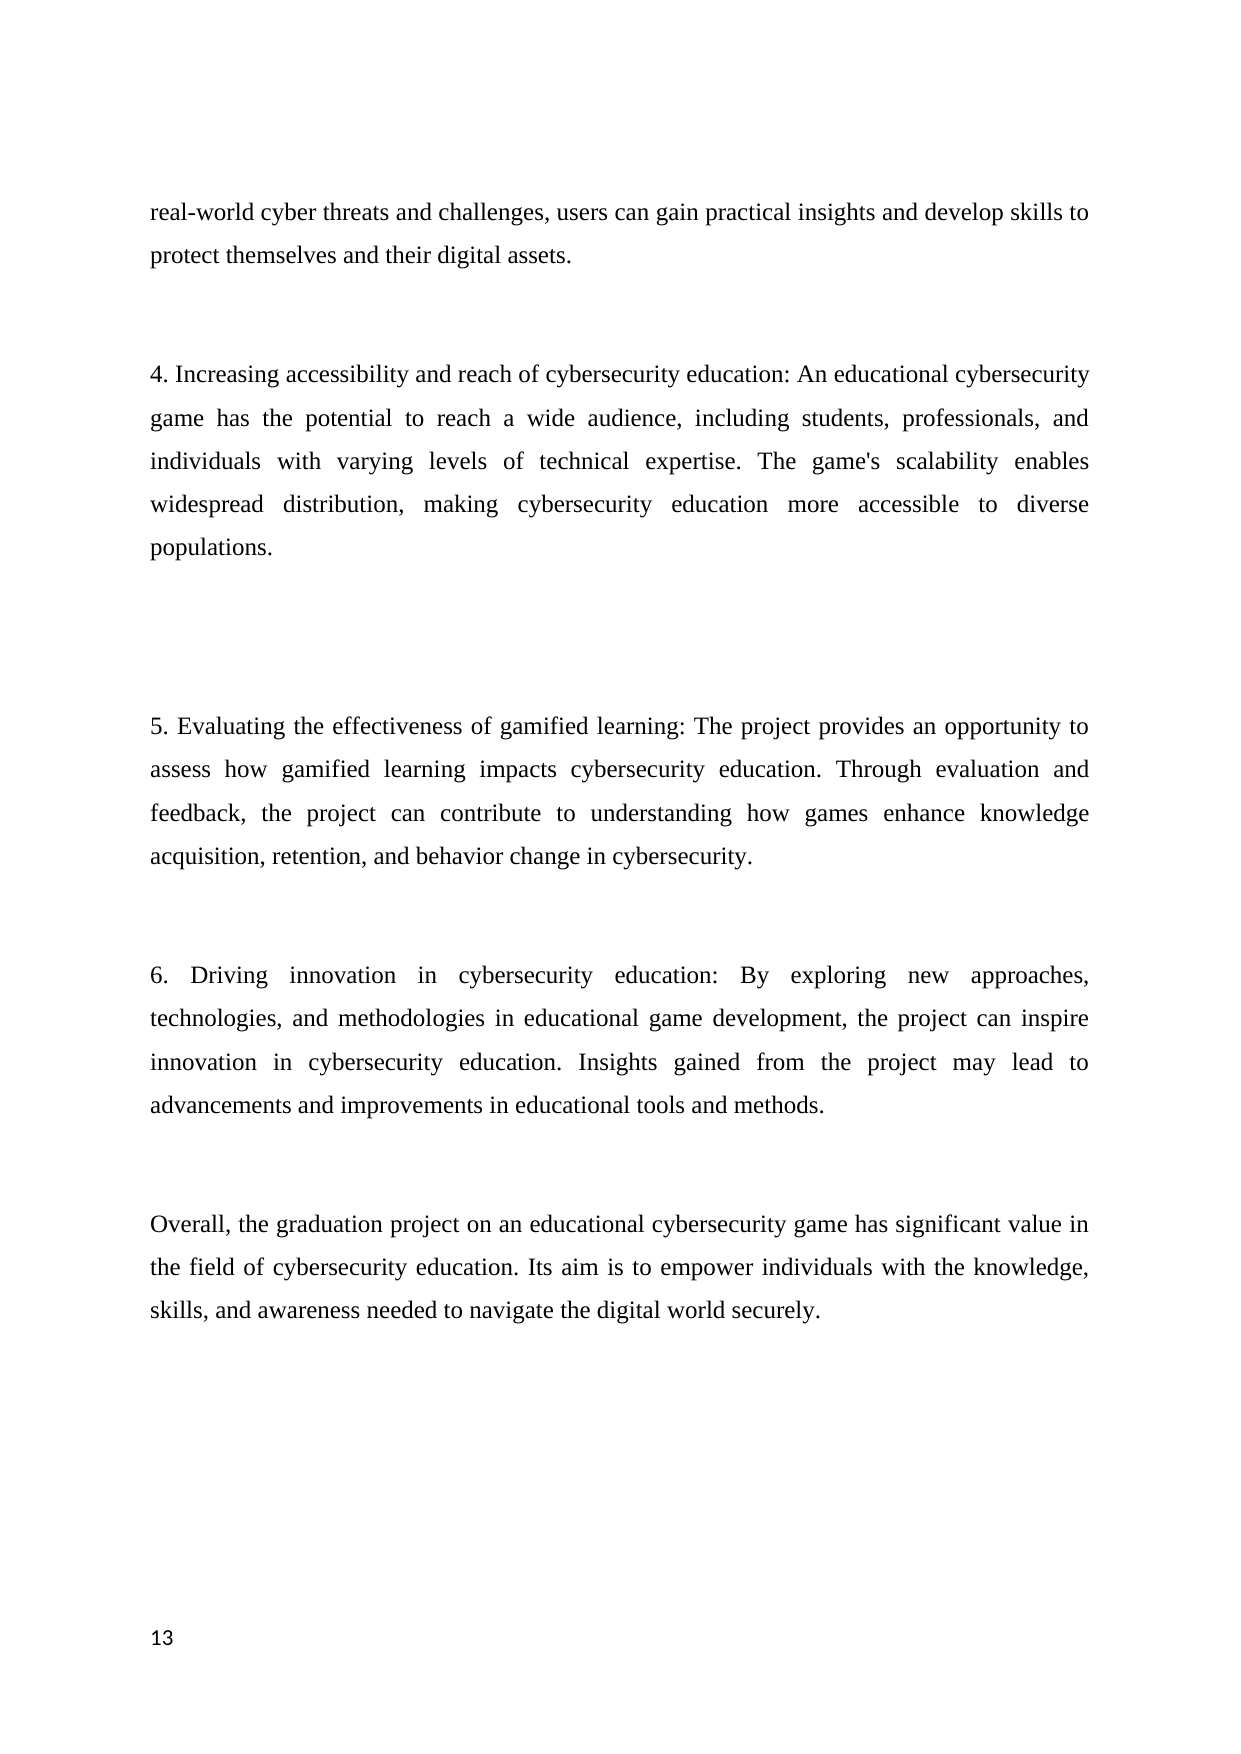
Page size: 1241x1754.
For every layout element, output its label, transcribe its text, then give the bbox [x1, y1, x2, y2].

text Overall, the graduation project on an educational cybersecurity game has significant value in the field of cybersecurity education. Its aim is to empower individuals with the knowledge, skills, and awareness needed to navigate the digital world securely. [150, 1209, 1090, 1324]
text 5. Evaluating the effectiveness of gamified learning: The project provides an opportunity to assess how gamified learning impacts cybersecurity education. Through evaluation and feedback, the project can contribute to understanding how games enhance knowledge acquisition, retention, and behavior change in cybersecurity. [150, 711, 1090, 869]
text 4. Increasing accessibility and reach of cybersecurity education: An educational cybersecurity game has the potential to reach a wide audience, including students, professionals, and individuals with varying levels of technical expertise. The game's scalability enables widespread distribution, making cybersecurity education more accessible to diverse populations. [150, 359, 1090, 561]
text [150, 197, 1090, 269]
text 6. Driving innovation in cybersecurity education: By exploring new approaches, technologies, and methodologies in educational game development, the project can inspire innovation in cybersecurity education. Insights gained from the project may lead to advancements and improvements in educational tools and methods. [150, 960, 1090, 1118]
